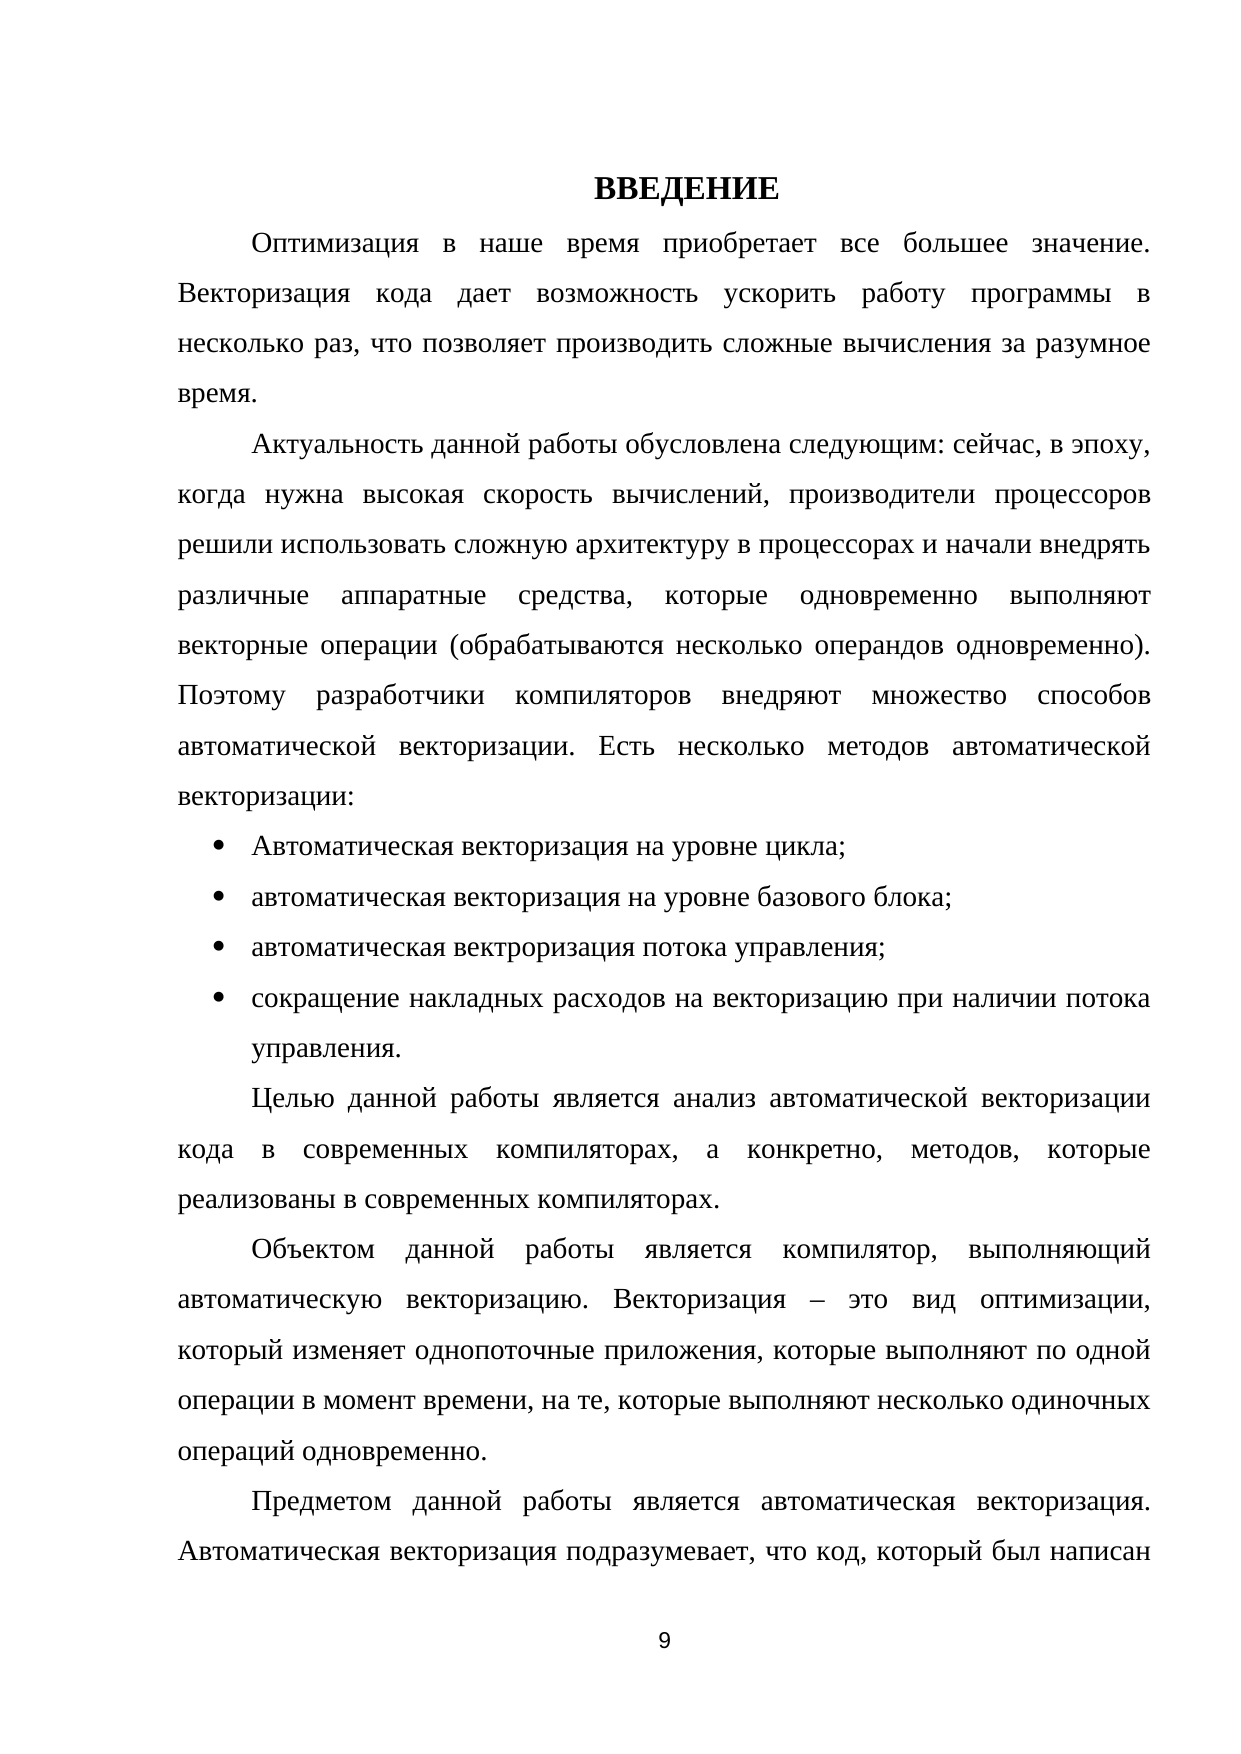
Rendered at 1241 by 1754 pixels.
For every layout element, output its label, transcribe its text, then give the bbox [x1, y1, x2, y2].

list автоматическая векторизация на уровне базового блока; [213, 879, 1152, 912]
subtitle ВВЕДЕНИЕ [222, 168, 1152, 206]
text Актуальность данной работы обусловлена следующим: сейчас, в эпоху, когда нужна высокая скорость вычислений, производители процессоров решили использовать сложную архитектуру в процессорах и начали внедрять различные аппаратные средства, которые одновременно выполняют векторные операции (обрабатываются несколько операндов одновременно). Поэтому разработчики компиляторов внедряют множество способов автоматической векторизации. Есть несколько методов автоматической векторизации: [177, 426, 1152, 812]
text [177, 1483, 1152, 1567]
text Объектом данной работы является компилятор, выполняющий автоматическую векторизацию. Векторизация – это вид оптимизации, который изменяет однопоточные приложения, которые выполняют по одной операции в момент времени, на те, которые выполняют несколько одиночных операций одновременно. [177, 1231, 1152, 1466]
list Автоматическая векторизация на уровне цикла; [213, 828, 1152, 862]
list автоматическая вектроризация потока управления; [213, 929, 1152, 963]
list сокращение накладных расходов на векторизацию при наличии потока управления. [213, 980, 1152, 1064]
text Целью данной работы является анализ автоматической векторизации кода в современных компиляторах, а конкретно, методов, которые реализованы в современных компиляторах. [177, 1080, 1152, 1214]
text Оптимизация в наше время приобретает все большее значение. Векторизация кода дает возможность ускорить работу программы в несколько раз, что позволяет производить сложные вычисления за разумное время. [177, 225, 1152, 409]
